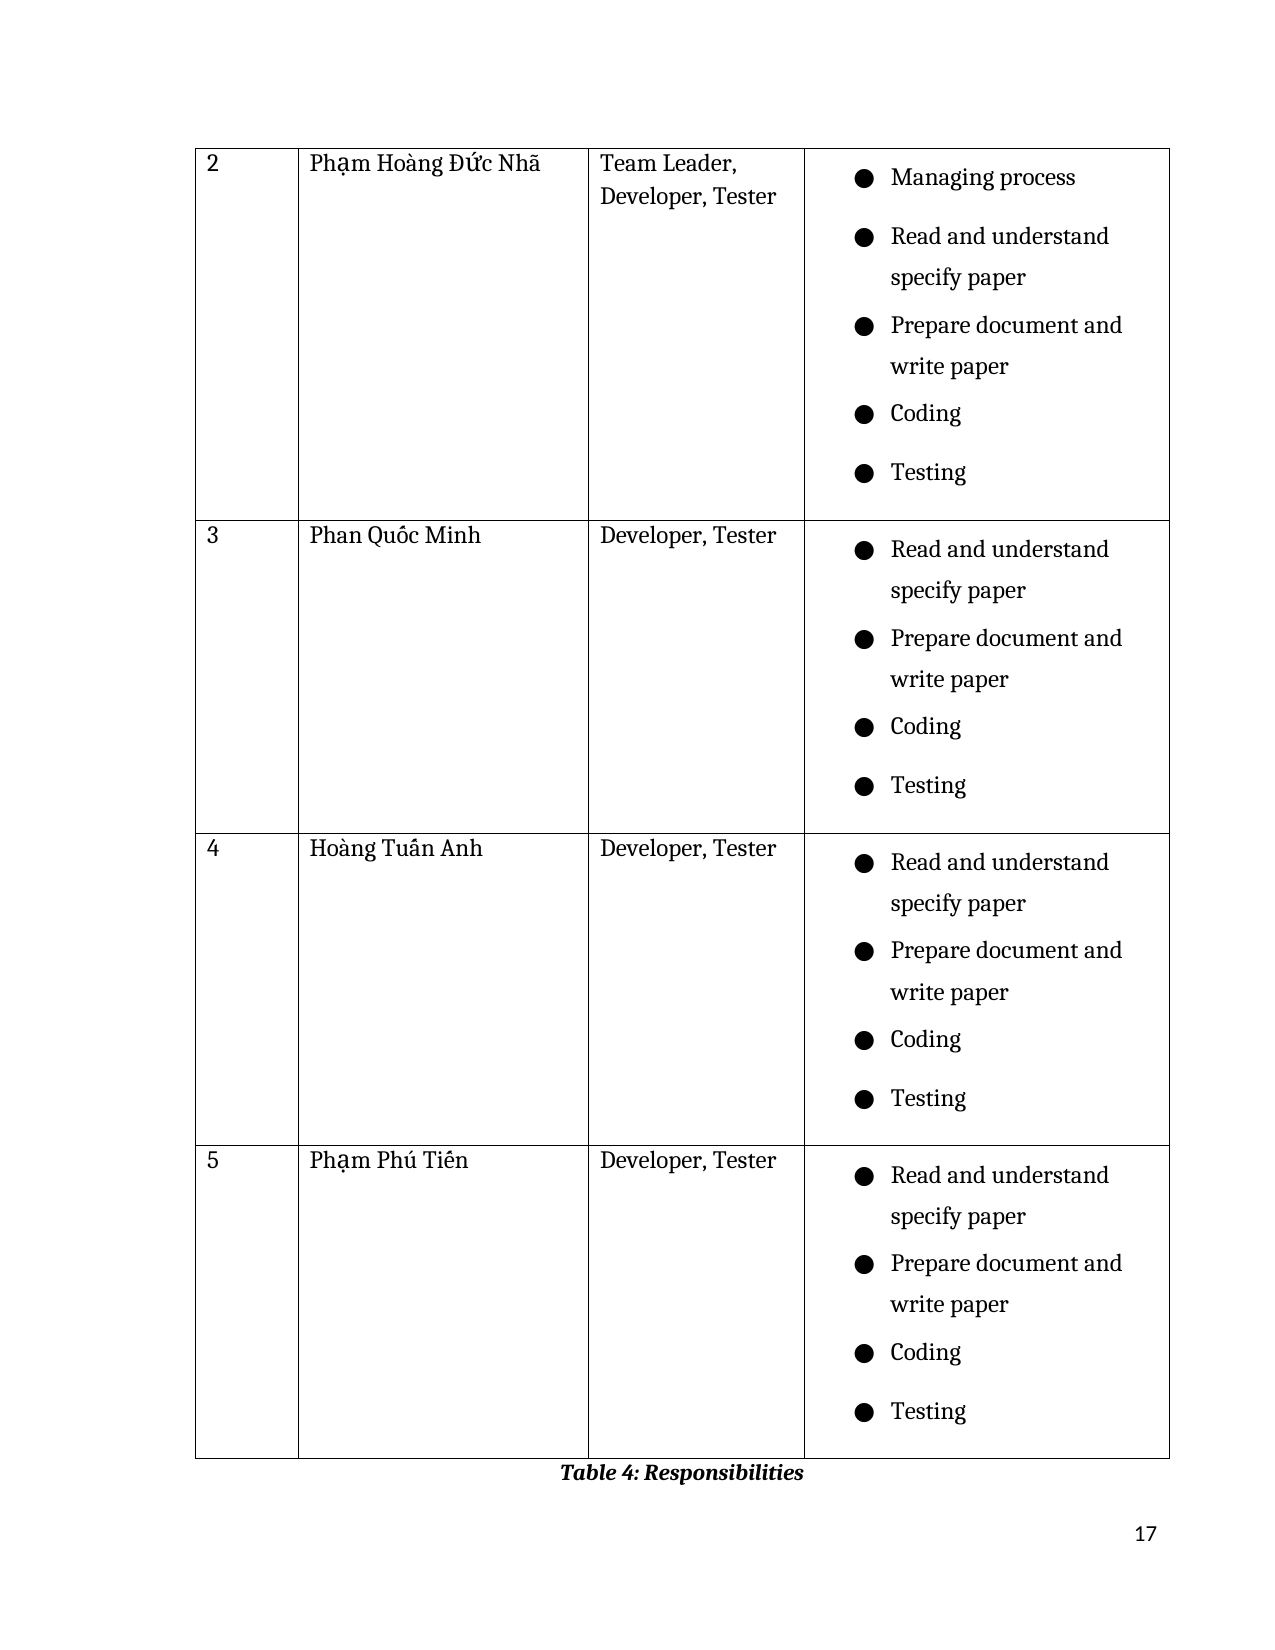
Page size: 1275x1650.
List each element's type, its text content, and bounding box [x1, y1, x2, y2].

table_cell Developer, Tester [589, 834, 804, 1145]
table_cell Read and understand specify paper Prepare document and write paper Coding Testing [805, 834, 1169, 1145]
table_cell Phạm Hoàng Đức Nhã [299, 149, 588, 519]
table_cell 3 [196, 521, 298, 832]
table_cell Developer, Tester [589, 521, 804, 832]
table_cell Phan Quốc Minh [299, 521, 588, 832]
table_cell Hoàng Tuấn Anh [299, 834, 588, 1145]
table_cell Read and understand specify paper Prepare document and write paper Coding Testing [805, 521, 1169, 832]
table_cell Phạm Phú Tiến [299, 1146, 588, 1458]
table_cell 2 [196, 149, 298, 519]
table_cell Read and understand specify paper Prepare document and write paper Coding Testing [805, 1146, 1169, 1458]
table_cell 5 [196, 1146, 298, 1458]
table_cell Developer, Tester [589, 1146, 804, 1458]
table_cell Managing process Read and understand specify paper Prepare document and write paper Coding Testing [805, 149, 1169, 519]
table_cell 4 [196, 834, 298, 1145]
table_cell Team Leader, Developer, Tester [589, 149, 804, 519]
